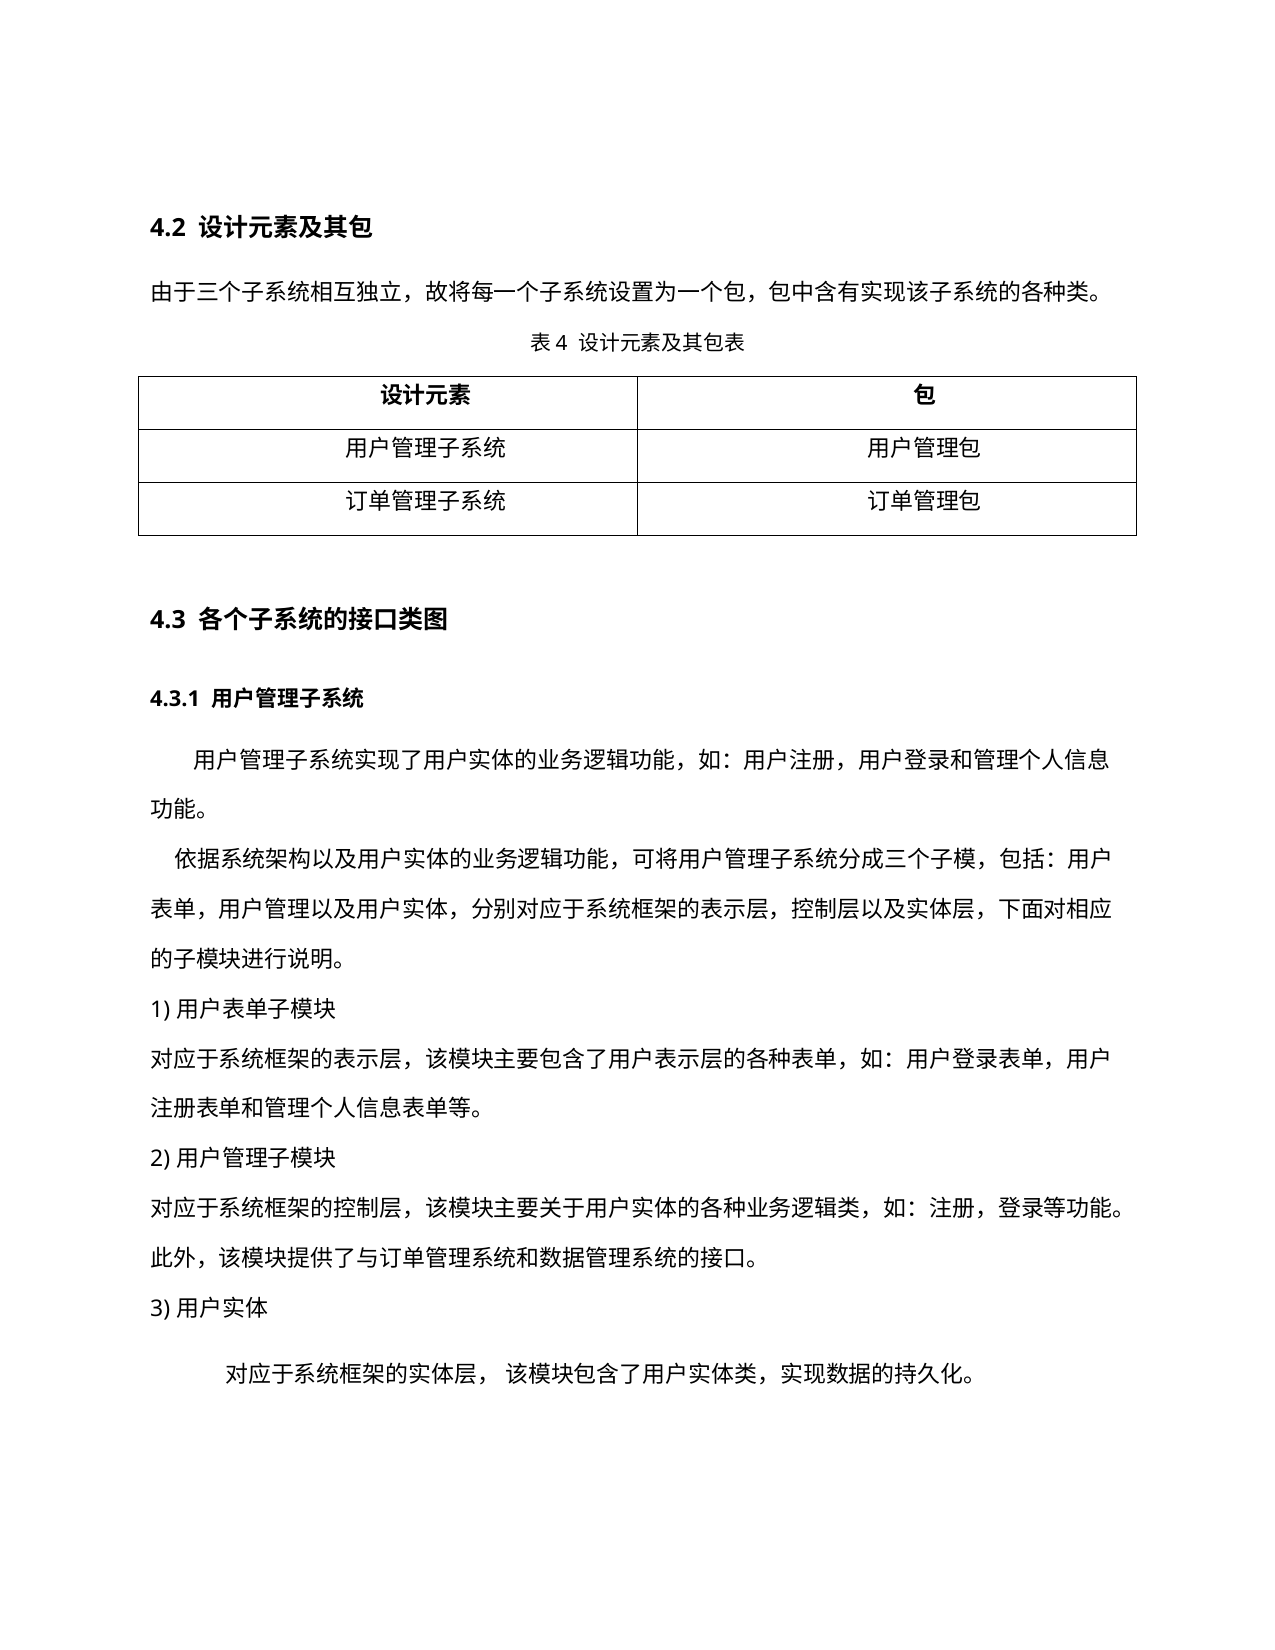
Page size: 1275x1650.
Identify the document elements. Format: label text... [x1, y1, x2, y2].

table_cell 订单管理子系统 [139, 483, 637, 535]
table_header 包 [638, 377, 1136, 429]
table_header 设计元素 [139, 377, 637, 429]
table_cell 用户管理子系统 [139, 430, 637, 482]
text 由于三个子系统相互独立，故将每一个子系统设置为一个包，包中含有实现该子系统的各种类。 [150, 274, 1125, 307]
list 对应于系统框架的实体层， 该模块包含了用户实体类，实现数据的持久化。 [225, 1356, 1125, 1389]
subtitle 4.3.1 用户管理子系统 [150, 681, 1125, 713]
subtitle 4.3 各个子系统的接口类图 [150, 600, 1125, 636]
table_cell 订单管理包 [638, 483, 1136, 535]
subtitle 4.2 设计元素及其包 [150, 207, 1125, 243]
text 用户管理子系统实现了用户实体的业务逻辑功能，如：用户注册，用户登录和管理个人信息功能。 依据系统架构以及用户实体的业务逻辑功能，可将用户管理子系统分成三个子模，包括：用户表单，用户管理以及用户实体，分别对应于系统框架的表示层，控制层以及实体层，下面对相应的子模块进行说明。 1) 用户表单子模块 对应于系统框架的表示层，该模块主要包含了用户表示层的各种表单，如：用户登录表单，用户注册表单和管理个人信息表单等。 2) 用户管理子模块 对应于系统框架的控制层，该模块主要关于用户实体的各种业务逻辑类，如：注册，登录等功能。此外，该模块提供了与订单管理系统和数据管理系统的接口。 3) 用户实体 [150, 742, 1125, 1323]
text 表4 设计元素及其包表 [150, 327, 1125, 357]
table_cell 用户管理包 [638, 430, 1136, 482]
